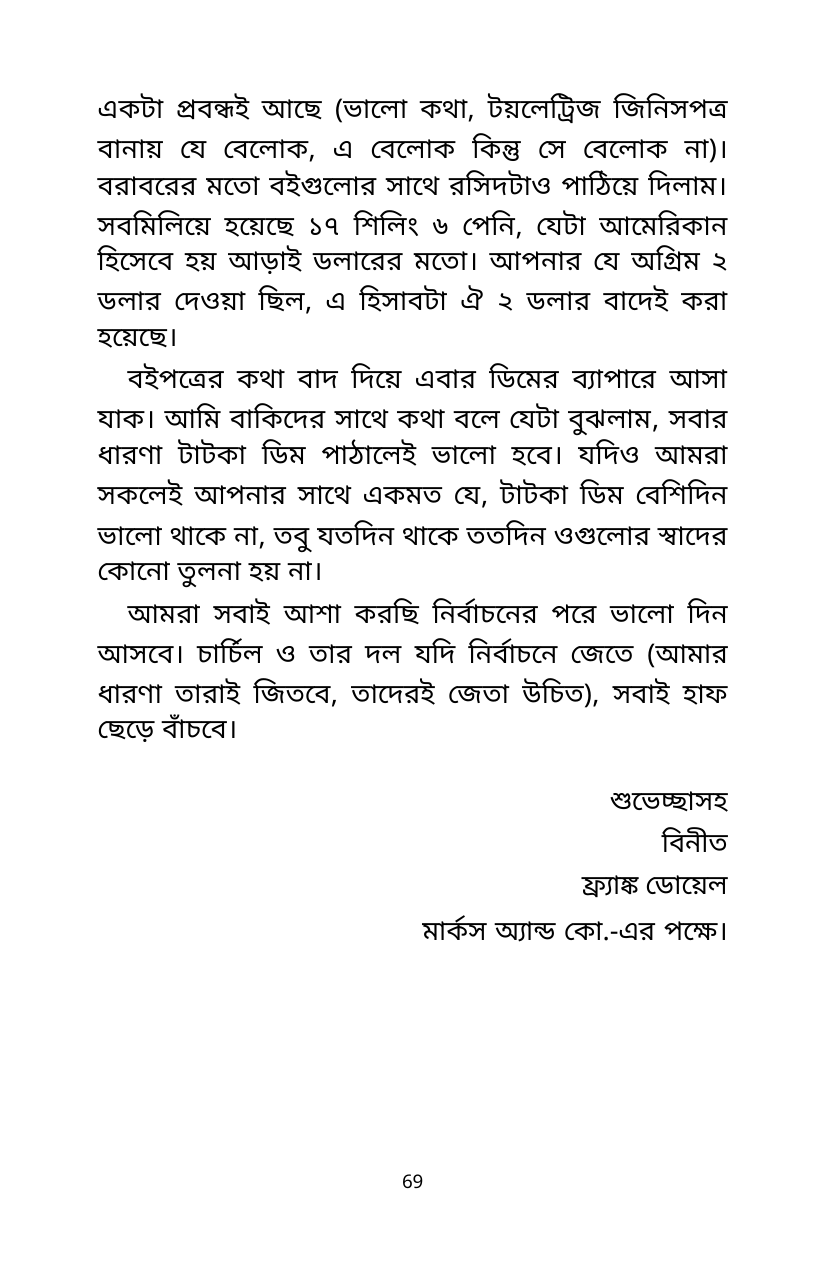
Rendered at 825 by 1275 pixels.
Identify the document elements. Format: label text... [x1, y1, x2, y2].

text বিনীত [97, 827, 727, 863]
text বইপত্রের কথা বাদ দিয়ে এবার ডিমের ব্যাপারে আসা যাক। আমি বাকিদের সাথে কথা বলে যেটা বুঝলাম, সবার ধারণা টাটকা ডিম পাঠালেই ভালো হবে। যদিও আমরা সকলেই আপনার সাথে একমত যে, টাটকা ডিম বেশিদিন ভালো থাকে না, তবু যতদিন থাকে ততদিন ওগুলোর স্বাদের কোনো তুলনা হয় না। [97, 364, 727, 592]
text ফ্র্যাঙ্ক ডোয়েল [97, 869, 727, 906]
text আমরা সবাই আশা করছি নির্বাচনের পরে ভালো দিন আসবে। চার্চিল ও তার দল যদি নির্বাচনে জেতে (আমার ধারণা তারাই জিতবে, তাদেরই জেতা উচিত), সবাই হাফ ছেড়ে বাঁচবে। [97, 598, 727, 750]
text শুভেচ্ছাসহ [97, 785, 727, 821]
text মার্কস অ্যান্ড কো.-এর পক্ষে। [97, 912, 727, 952]
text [97, 90, 727, 358]
